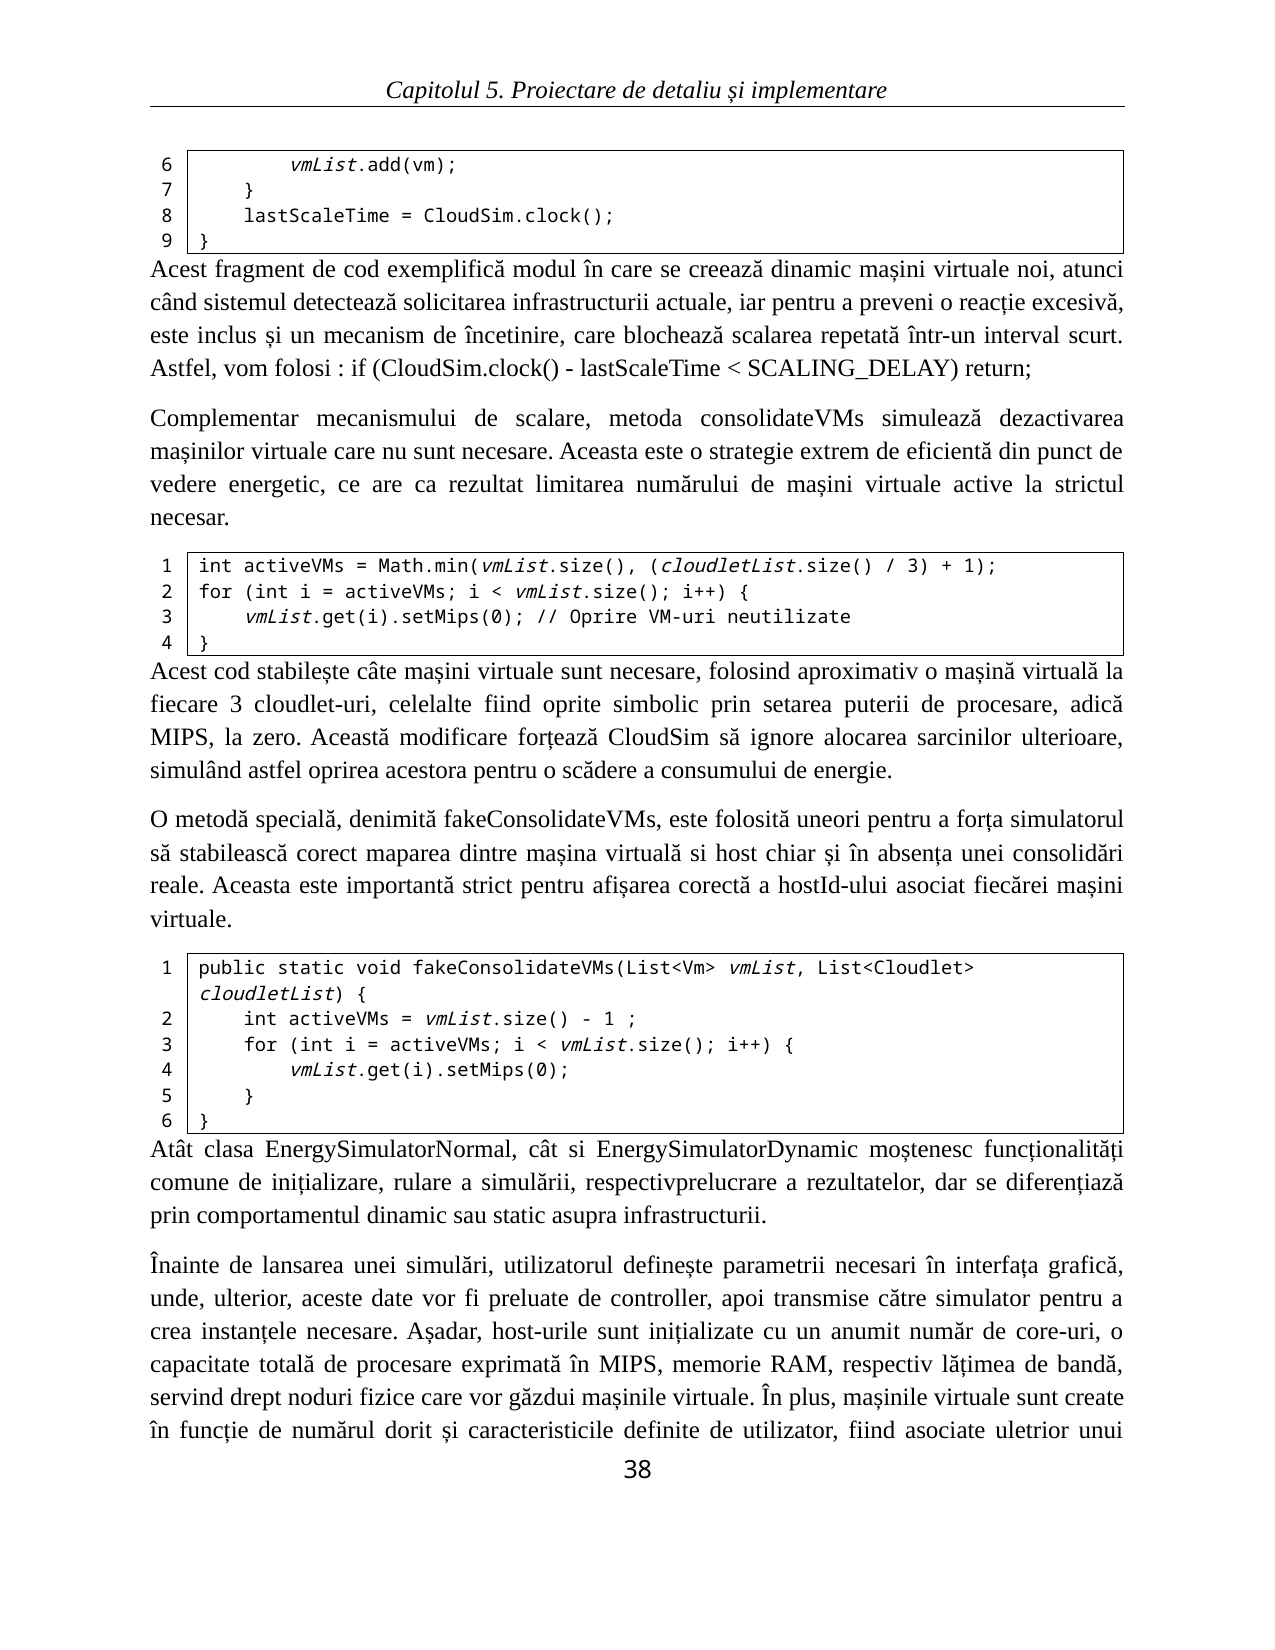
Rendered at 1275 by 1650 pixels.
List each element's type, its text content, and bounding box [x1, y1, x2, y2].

table_header 1 2 3 4 5 6 [150, 953, 187, 1133]
text Acest cod stabilește câte mașini virtuale sunt necesare, folosind aproximativ o mașină virtuală la fiecare 3 cloudlet-uri, celelalte fiind oprite simbolic prin setarea puterii de procesare, adică MIPS, la zero. Această modificare forțează CloudSim să ignore alocarea sarcinilor ulterioare, simulând astfel oprirea acestora pentru o scădere a consumului de energie. [150, 656, 1125, 784]
table_header int activeVMs = Math.min(vmList.size(), (cloudletList.size() / 3) + 1); for (int i = activeVMs; i < vmList.size(); i++) { vmList.get(i).setMips(0); // Oprire VM-uri neutilizate } [188, 553, 1123, 655]
table_header 1 2 3 4 5 6 7 8 9 [150, 150, 187, 253]
text O metodă specială, denimită fakeConsolidateVMs, este folosită uneori pentru a forța simulatorul să stabilească corect maparea dintre mașina virtuală si host chiar și în absența unei consolidări reale. Aceasta este importantă strict pentru afișarea corectă a hostId-ului asociat fiecărei mașini virtuale. [150, 804, 1125, 932]
table_header public static void fakeConsolidateVMs(List<Vm> vmList, List<Cloudlet> cloudletList) { int activeVMs = vmList.size() - 1 ; for (int i = activeVMs; i < vmList.size(); i++) { vmList.get(i).setMips(0); } } [188, 954, 1123, 1133]
text Atât clasa EnergySimulatorNormal, cât si EnergySimulatorDynamic moștenesc funcționalități comune de inițializare, rulare a simulării, respectivprelucrare a rezultatelor, dar se diferențiază prin comportamentul dinamic sau static asupra infrastructurii. [150, 1134, 1125, 1229]
text Acest fragment de cod exemplifică modul în care se creează dinamic mașini virtuale noi, atunci când sistemul detectează solicitarea infrastructurii actuale, iar pentru a preveni o reacție excesivă, este inclus și un mecanism de încetinire, care blochează scalarea repetată într-un interval scurt. Astfel, vom folosi : if (CloudSim.clock() - lastScaleTime < SCALING_DELAY) return; [150, 254, 1125, 382]
text Complementar mecanismului de scalare, metoda consolidateVMs simulează dezactivarea mașinilor virtuale care nu sunt necesare. Aceasta este o strategie extrem de eficientă din punct de vedere energetic, ce are ca rezultat limitarea numărului de mașini virtuale active la strictul necesar. [150, 403, 1125, 531]
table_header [188, 151, 1123, 253]
table_header 1 2 3 4 [150, 552, 187, 655]
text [150, 1250, 1125, 1444]
